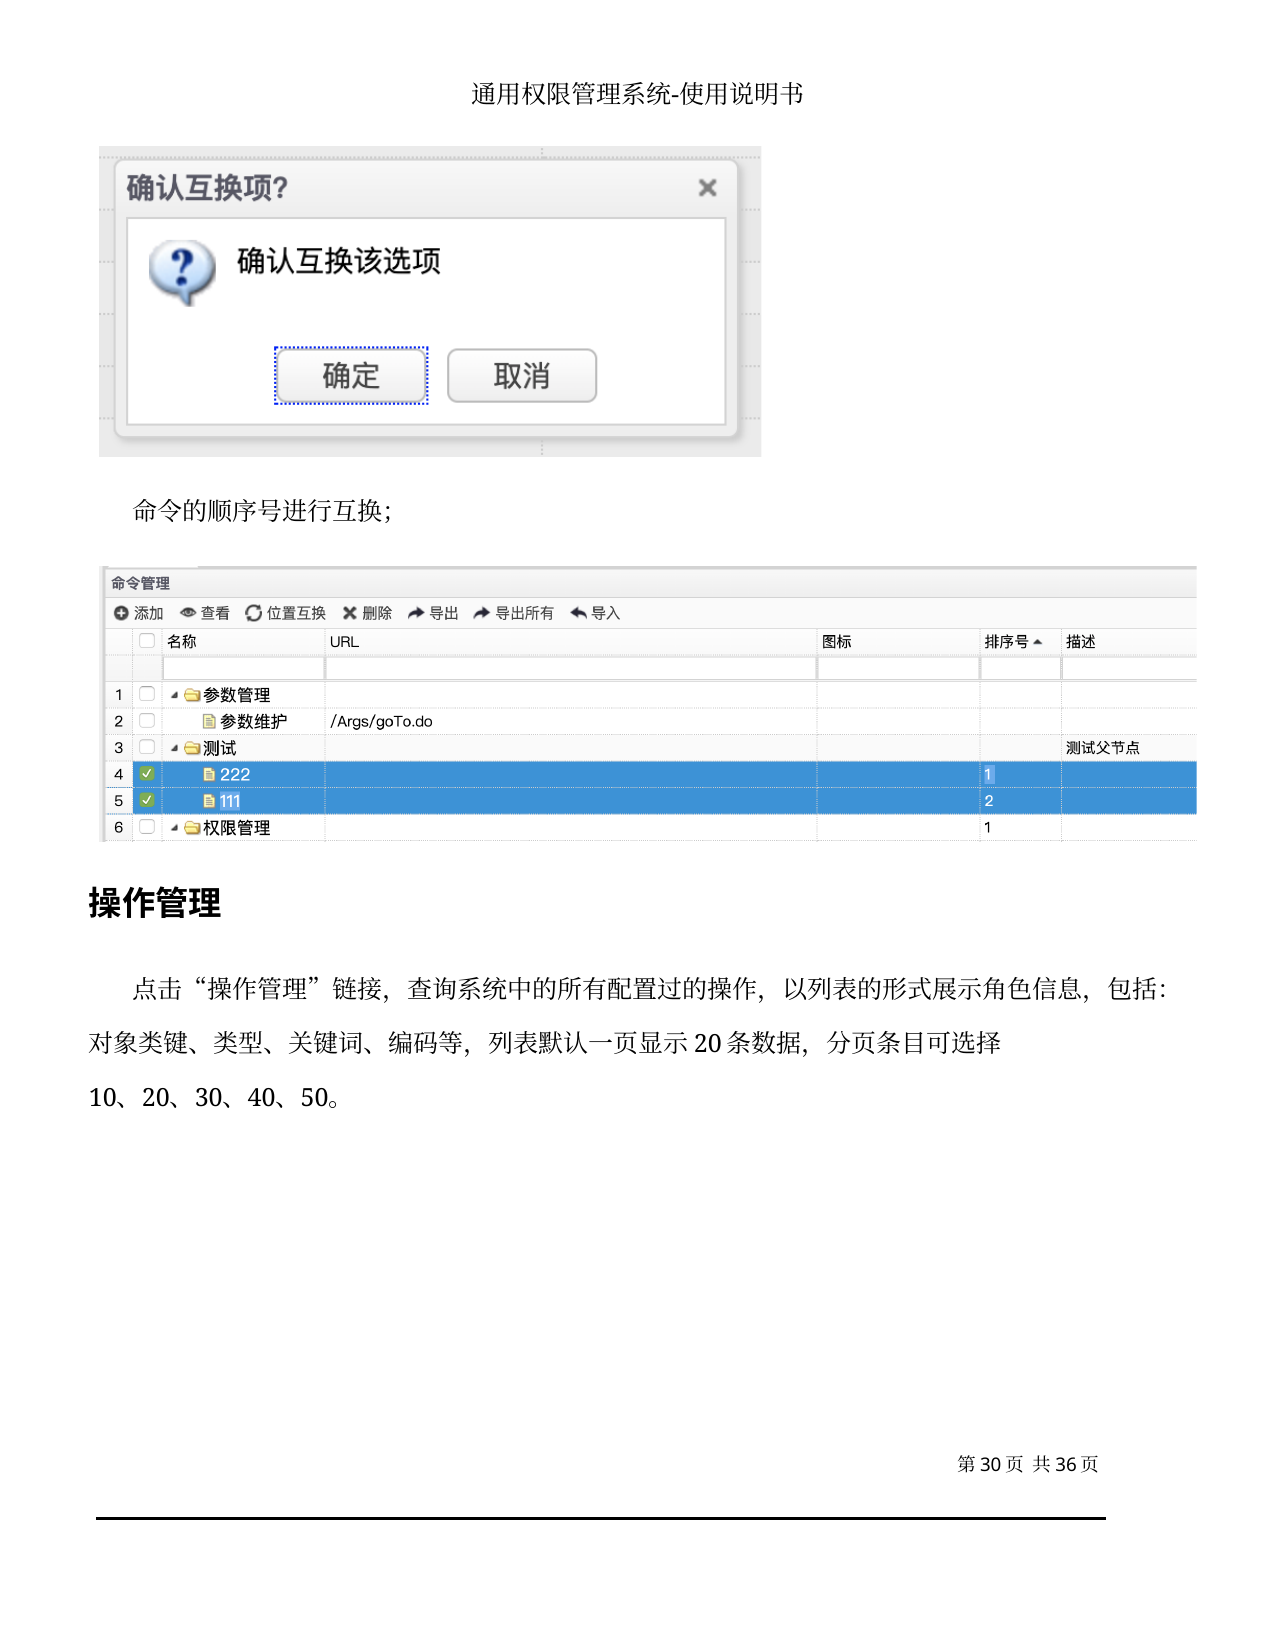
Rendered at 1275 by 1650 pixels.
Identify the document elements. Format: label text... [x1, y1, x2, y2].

subtitle 操作管理 [89, 877, 1186, 925]
text 命令的顺序号进行互换； [89, 492, 1186, 528]
text 点击“操作管理”链接，查询系统中的所有配置过的操作，以列表的形式展示角色信息，包括：对象类键、类型、关键词、编码等，列表默认一页显示20条数据，分页条目可选择10、20、30、40、50。 [89, 970, 1186, 1114]
picture [99, 146, 762, 457]
picture [99, 566, 1197, 842]
